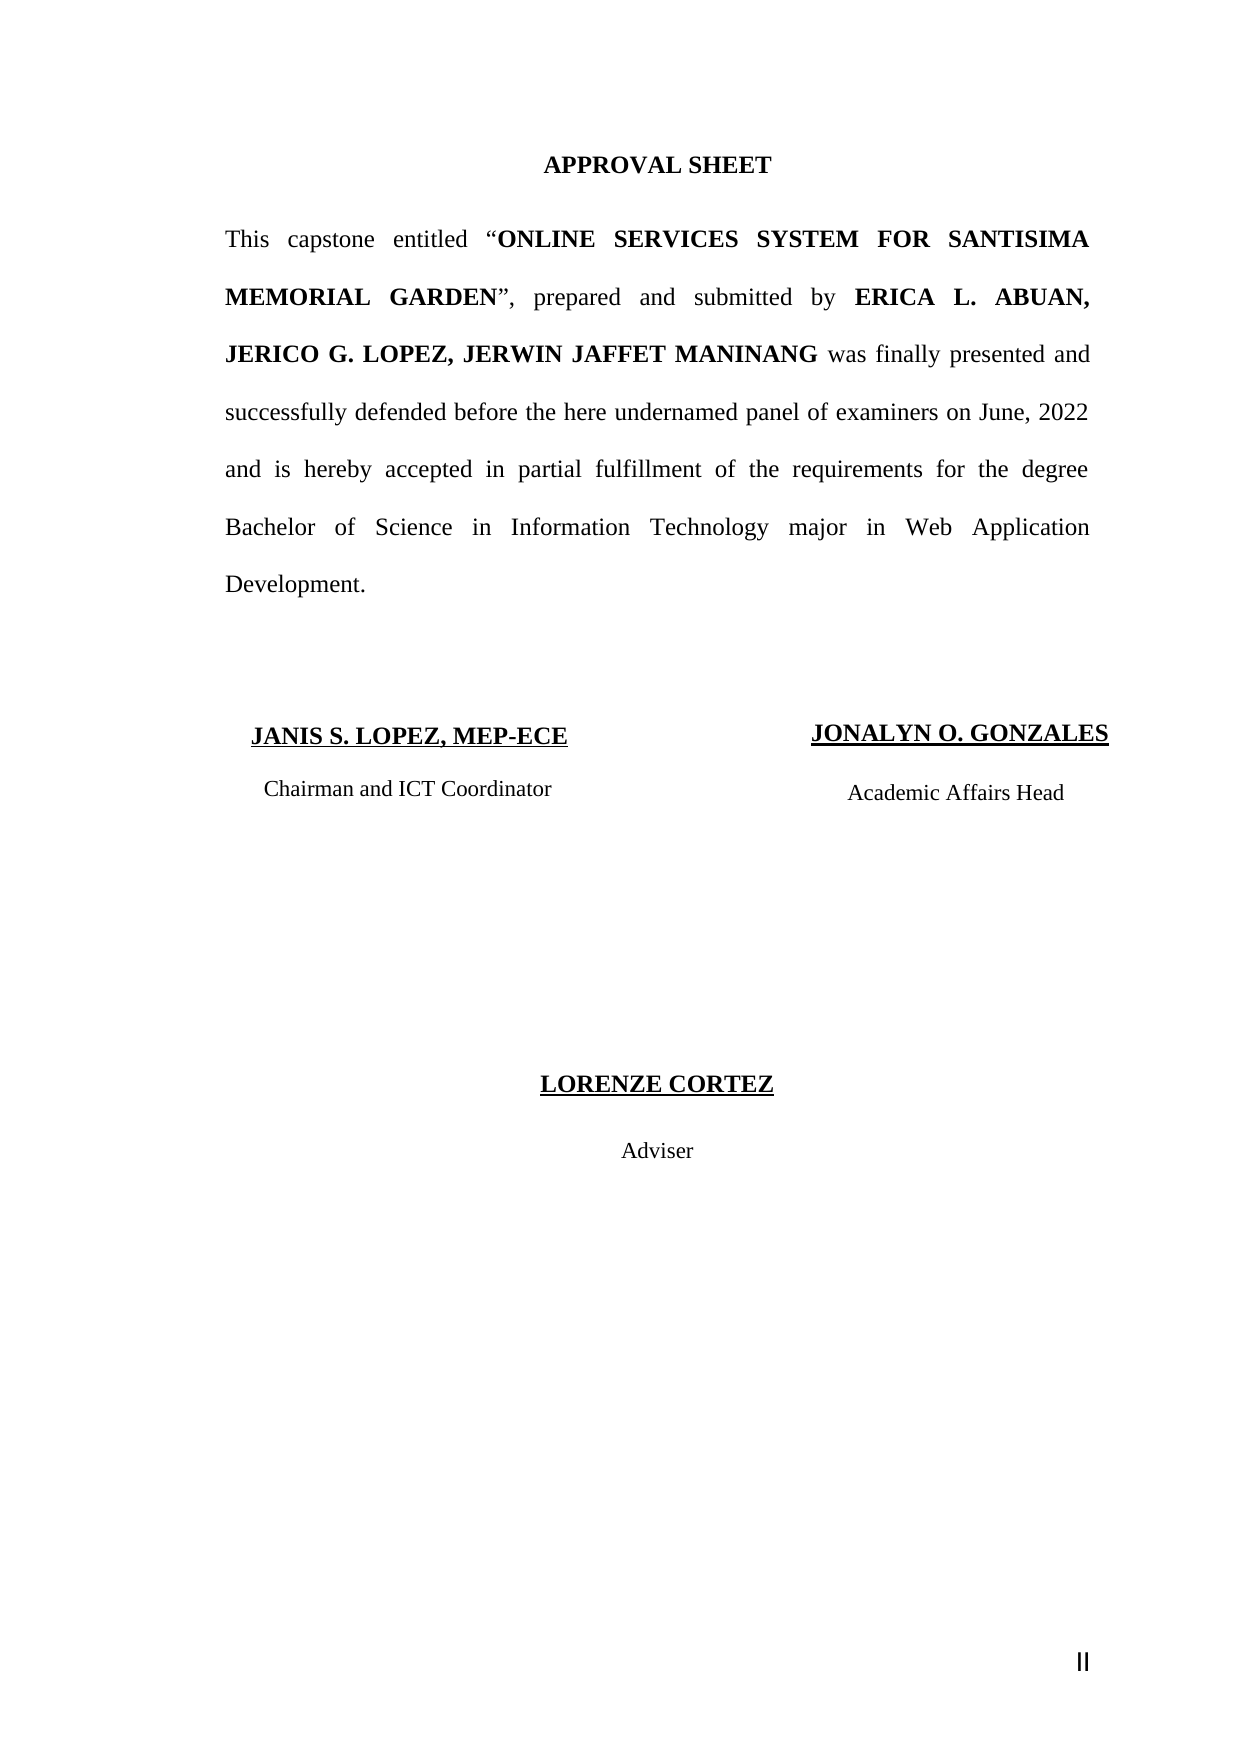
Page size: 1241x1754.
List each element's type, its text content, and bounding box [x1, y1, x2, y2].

text This capstone entitled “ONLINE SERVICES SYSTEM FOR SANTISIMA MEMORIAL GARDEN”, prepared and submitted by ERICA L. ABUAN, JERICO G. LOPEZ, JERWIN JAFFET MANINANG was finally presented and successfully defended before the here undernamed panel of examiners on June, 2022 and is hereby accepted in partial fulfillment of the requirements for the degree Bachelor of Science in Information Technology major in Web Application Development. [225, 224, 1090, 598]
text APPROVAL SHEET [225, 150, 1090, 179]
